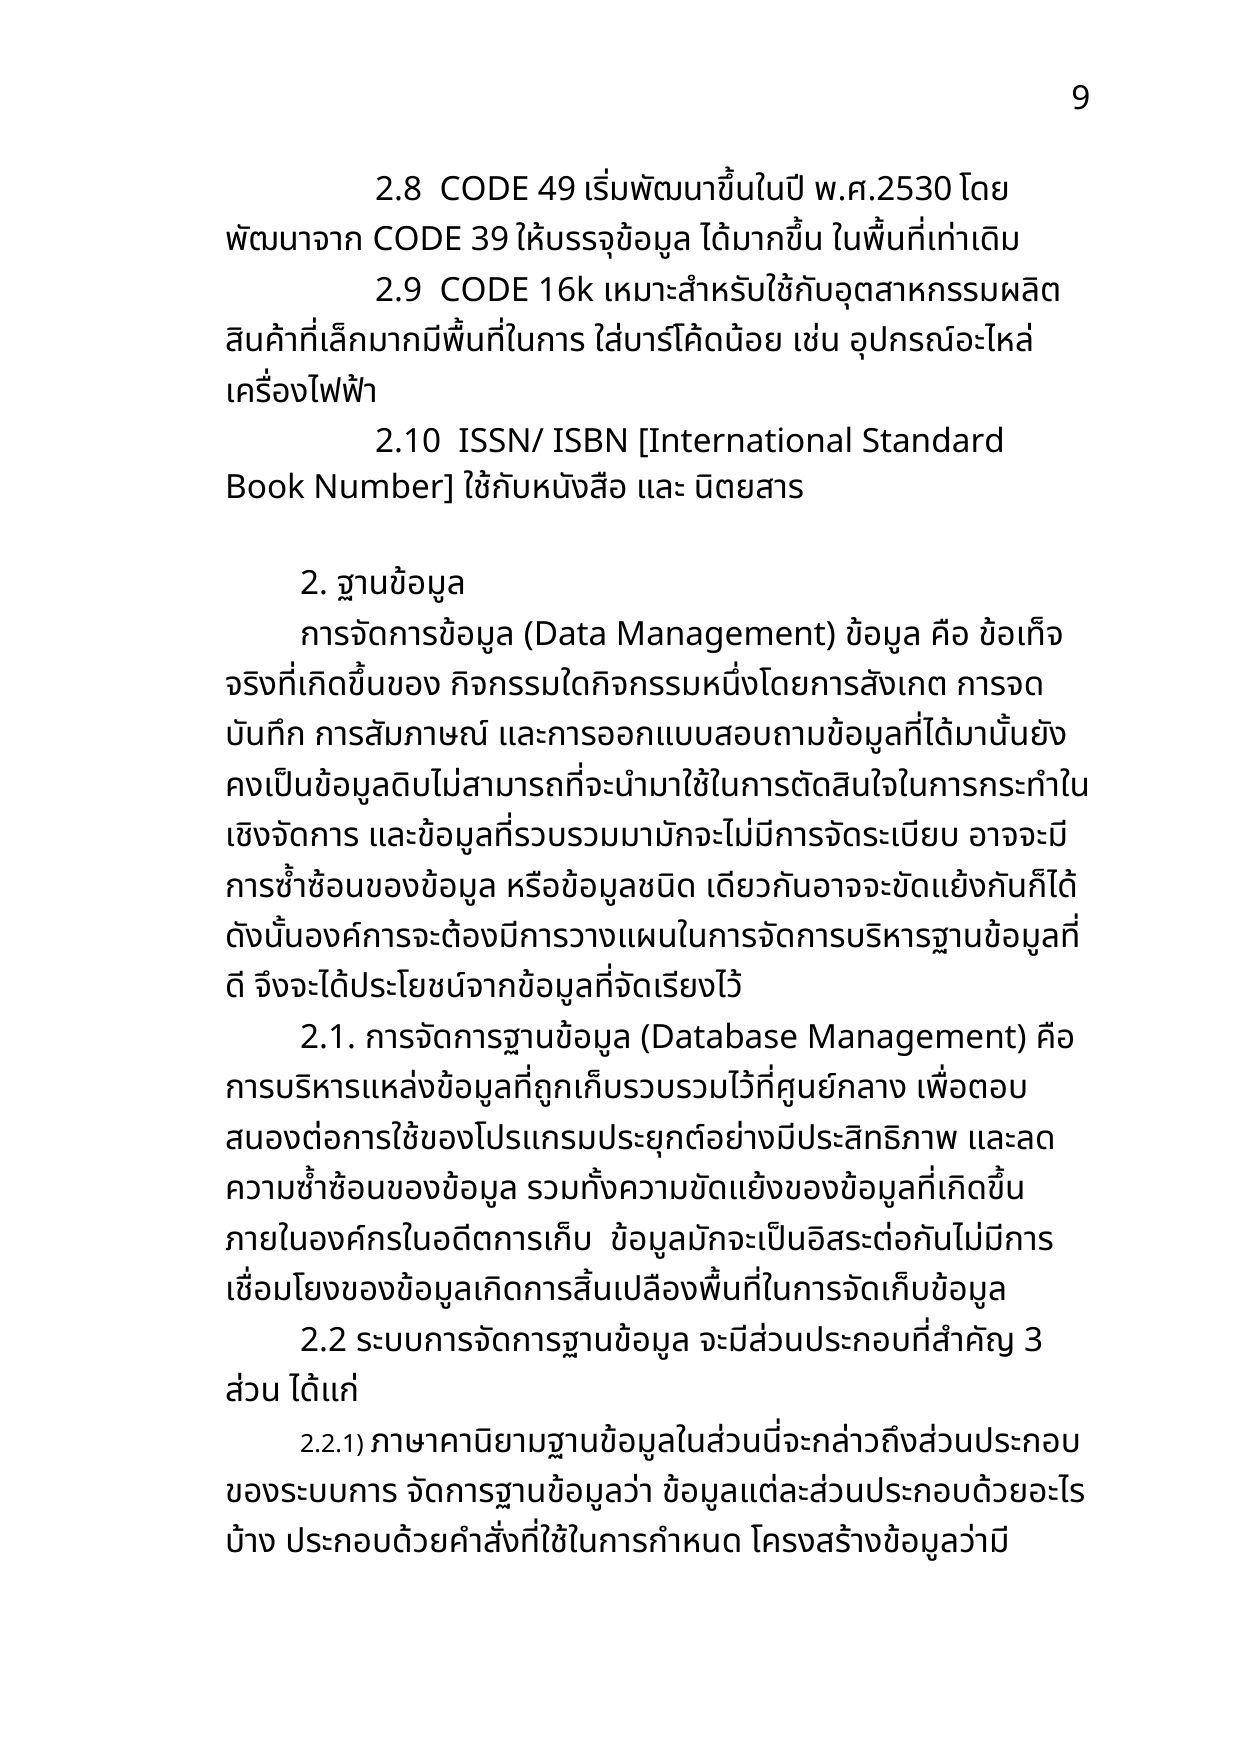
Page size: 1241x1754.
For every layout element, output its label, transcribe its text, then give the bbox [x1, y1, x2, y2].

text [225, 1417, 1090, 1568]
text 2.2 ระบบการจัดการฐานข้อมูล จะมีส่วนประกอบที่สำคัญ 3 ส่วน ได้แก่ [225, 1316, 1090, 1417]
text 2.10 ISSN/ ISBN [International Standard Book Number] ใช้กับหนังสือ และ นิตยสาร [225, 417, 1090, 513]
text 2.8 CODE 49เริ่มพัฒนาขึ้นในปี พ.ศ.2530โดยพัฒนาจาก CODE 39ให้บรรจุข้อมูล ได้มากขึ้น ในพื้นที่เท่าเดิม [225, 164, 1090, 266]
text 2. ฐานข้อมูล [225, 559, 1090, 609]
text 2.1. การจัดการฐานข้อมูล (Database Management) คือ การบริหารแหล่งข้อมูลที่ถูกเก็บรวบรวมไว้ที่ศูนย์กลาง เพื่อตอบสนองต่อการใช้ของโปรแกรมประยุกต์อย่างมีประสิทธิภาพ และลดความซ้ำซ้อนของข้อมูล รวมทั้งความขัดแย้งของข้อมูลที่เกิดขึ้นภายในองค์กรในอดีตการเก็บ ข้อมูลมักจะเป็นอิสระต่อกันไม่มีการเชื่อมโยงของข้อมูลเกิดการสิ้นเปลืองพื้นที่ในการจัดเก็บข้อมูล [225, 1013, 1090, 1316]
text 2.9 CODE 16k เหมาะสำหรับใช้กับอุตสาหกรรมผลิตสินค้าที่เล็กมากมีพื้นที่ในการ ใส่บาร์โค้ดน้อย เช่น อุปกรณ์อะไหล่ เครื่องไฟฟ้า [225, 266, 1090, 417]
text การจัดการข้อมูล (Data Management) ข้อมูล คือ ข้อเท็จจริงที่เกิดขึ้นของ กิจกรรมใดกิจกรรมหนึ่งโดยการสังเกต การจดบันทึก การสัมภาษณ์ และการออกแบบสอบถามข้อมูลที่ได้มานั้นยังคงเป็นข้อมูลดิบไม่สามารถที่จะนำมาใช้ในการตัดสินใจในการกระทำในเชิงจัดการ และข้อมูลที่รวบรวมมามักจะไม่มีการจัดระเบียบ อาจจะมีการซ้ำซ้อนของข้อมูล หรือข้อมูลชนิด เดียวกันอาจจะขัดแย้งกันก็ได้ ดังนั้นองค์การจะต้องมีการวางแผนในการจัดการบริหารฐานข้อมูลที่ดี จึงจะได้ประโยชน์จากข้อมูลที่จัดเรียงไว้ [225, 609, 1090, 1013]
